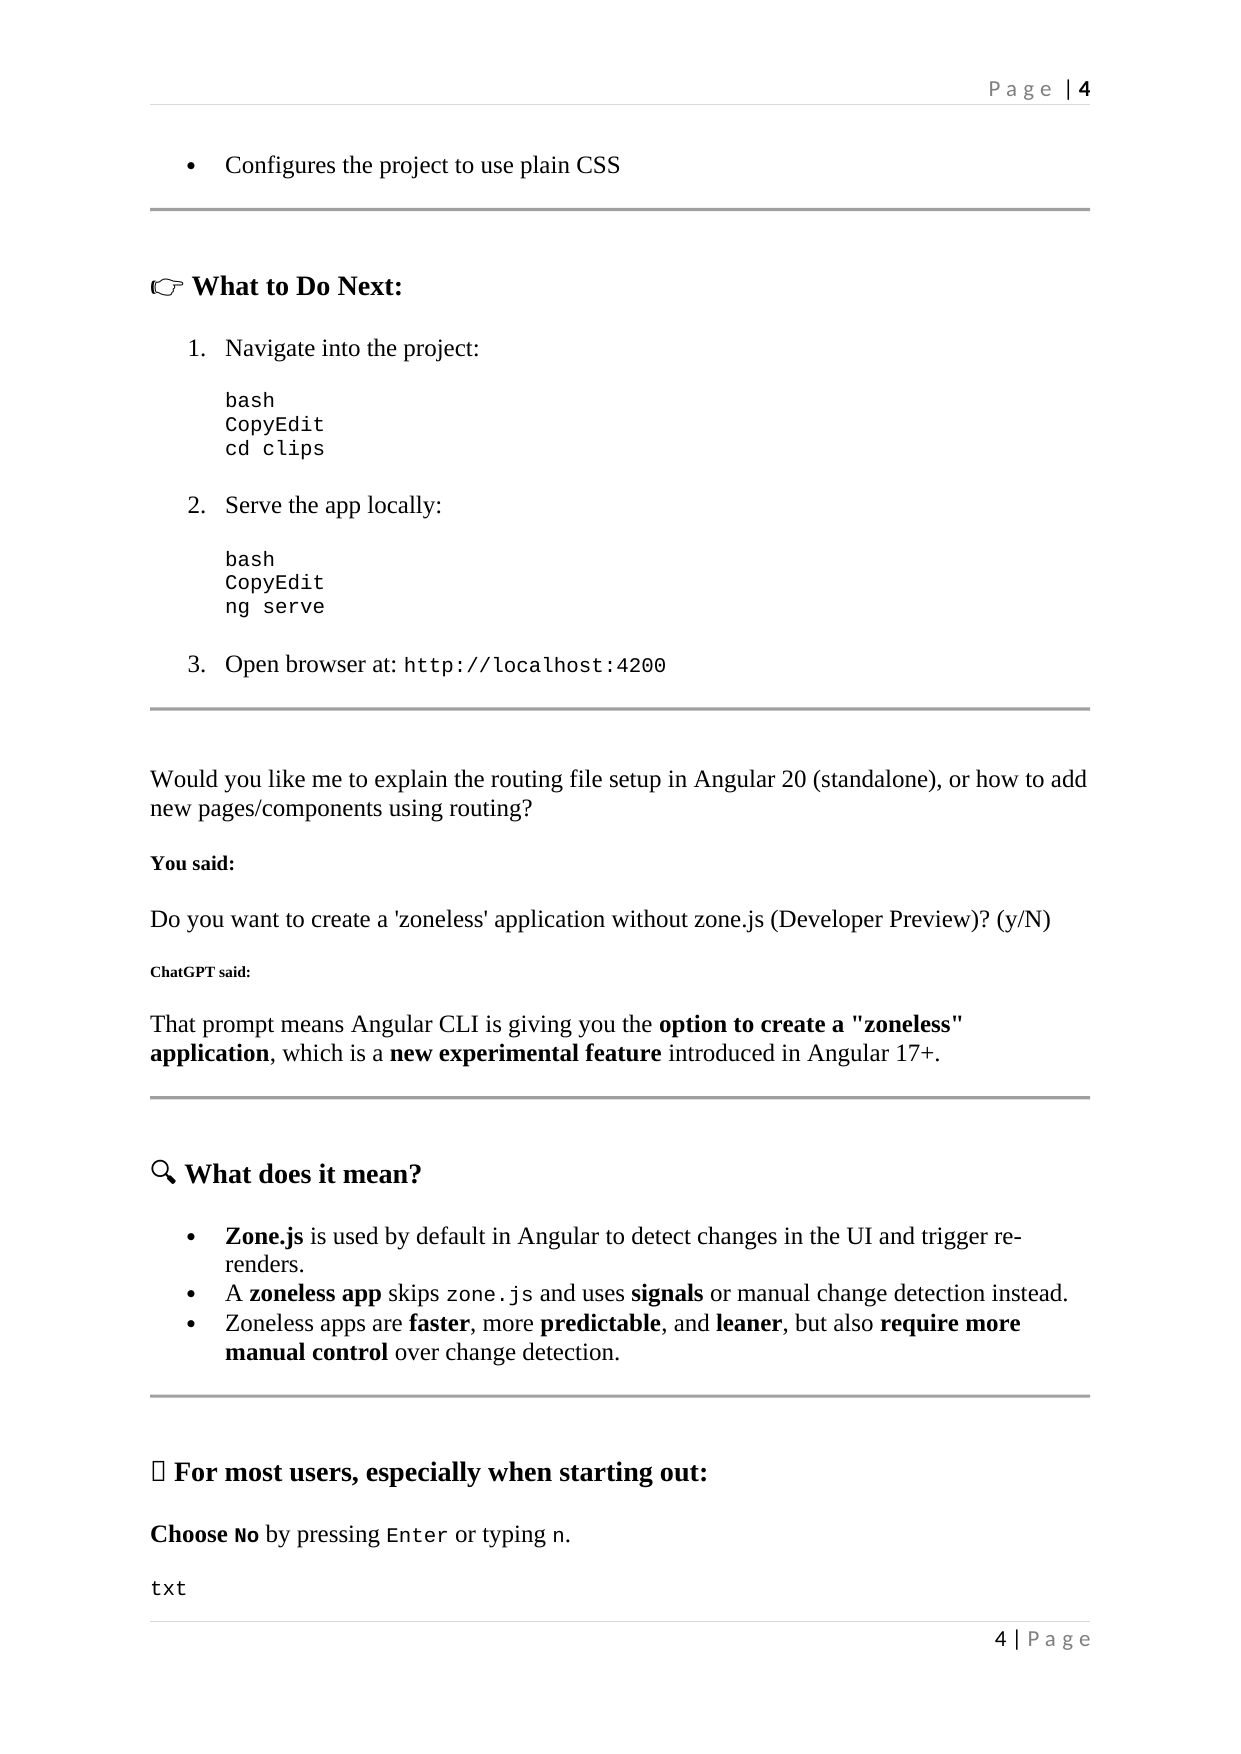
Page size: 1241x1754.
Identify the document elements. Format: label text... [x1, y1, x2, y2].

text ✅ For most users, especially when starting out: [150, 1452, 1090, 1490]
list Open browser at: http://localhost:4200 [187, 649, 1090, 678]
text cd clips [225, 438, 1090, 461]
list Serve the app locally: [187, 491, 1090, 519]
text ng serve [225, 596, 1090, 619]
text bash [225, 391, 1090, 414]
text CopyEdit [225, 414, 1090, 438]
text You said: [150, 851, 1090, 875]
text Would you like me to explain the routing file setup in Angular 20 (standalone), or how to add new pages/components using routing? [150, 764, 1090, 822]
text ChatGPT said: [150, 962, 1090, 980]
list Configures the project to use plain CSS [187, 150, 1090, 179]
text bash [225, 548, 1090, 572]
text Do you want to create a 'zoneless' application without zone.js (Developer Preview)? (y/N) [150, 904, 1090, 933]
text 🔍 What does it mean? [150, 1153, 1090, 1192]
text CopyEdit [225, 572, 1090, 596]
list Navigate into the project: [187, 333, 1090, 361]
list Zone.js is used by default in Angular to detect changes in the UI and trigger re-renders. [187, 1221, 1090, 1278]
list Zoneless apps are faster, more predictable, and leaner, but also require more manual control over change detection. [187, 1308, 1090, 1365]
text Choose No by pressing Enter or typing n. [150, 1519, 1090, 1549]
list A zoneless app skips zone.js and uses signals or manual change detection instead. [187, 1278, 1090, 1308]
text txt [150, 1578, 1090, 1602]
text 👉 What to Do Next: [150, 265, 1090, 303]
text That prompt means Angular CLI is giving you the option to create a "zoneless" application, which is a new experimental feature introduced in Angular 17+. [150, 1009, 1090, 1067]
